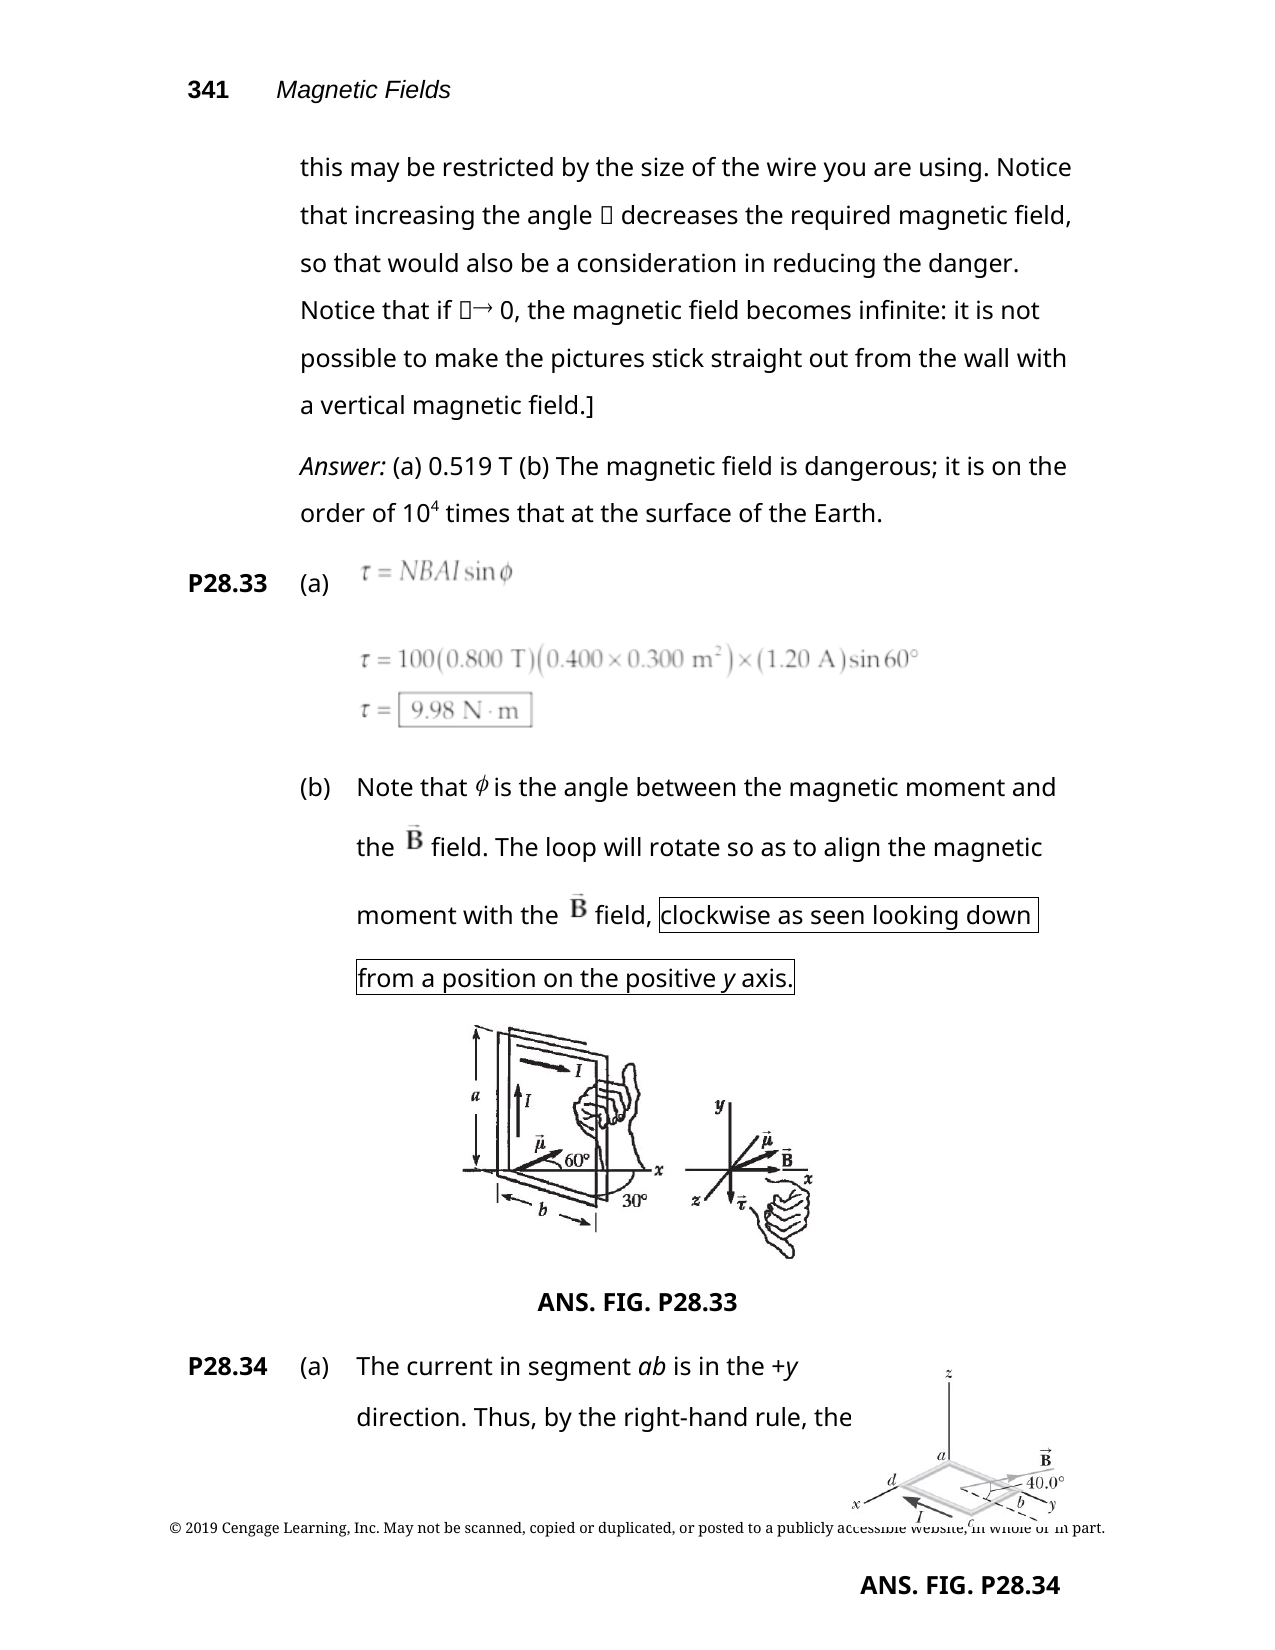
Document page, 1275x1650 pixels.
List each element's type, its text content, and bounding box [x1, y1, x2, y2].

picture [462, 1025, 813, 1259]
text Answer: (a) 0.519 T (b) The magnetic field is dangerous; it is on the order of 104 times that at the surface of the Earth. [300, 448, 1087, 530]
text (b) Note that is the angle between the magnetic moment and the field. The loop will rotate so as to align the magnetic moment with the field, clockwise as seen looking down from a position on the positive y axis. [187, 770, 1087, 995]
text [187, 1349, 1087, 1434]
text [300, 150, 1087, 422]
text ANS. FIG. P28.33 [187, 1285, 1087, 1319]
text P28.33 (a) [187, 556, 1087, 609]
picture [851, 1369, 1064, 1527]
